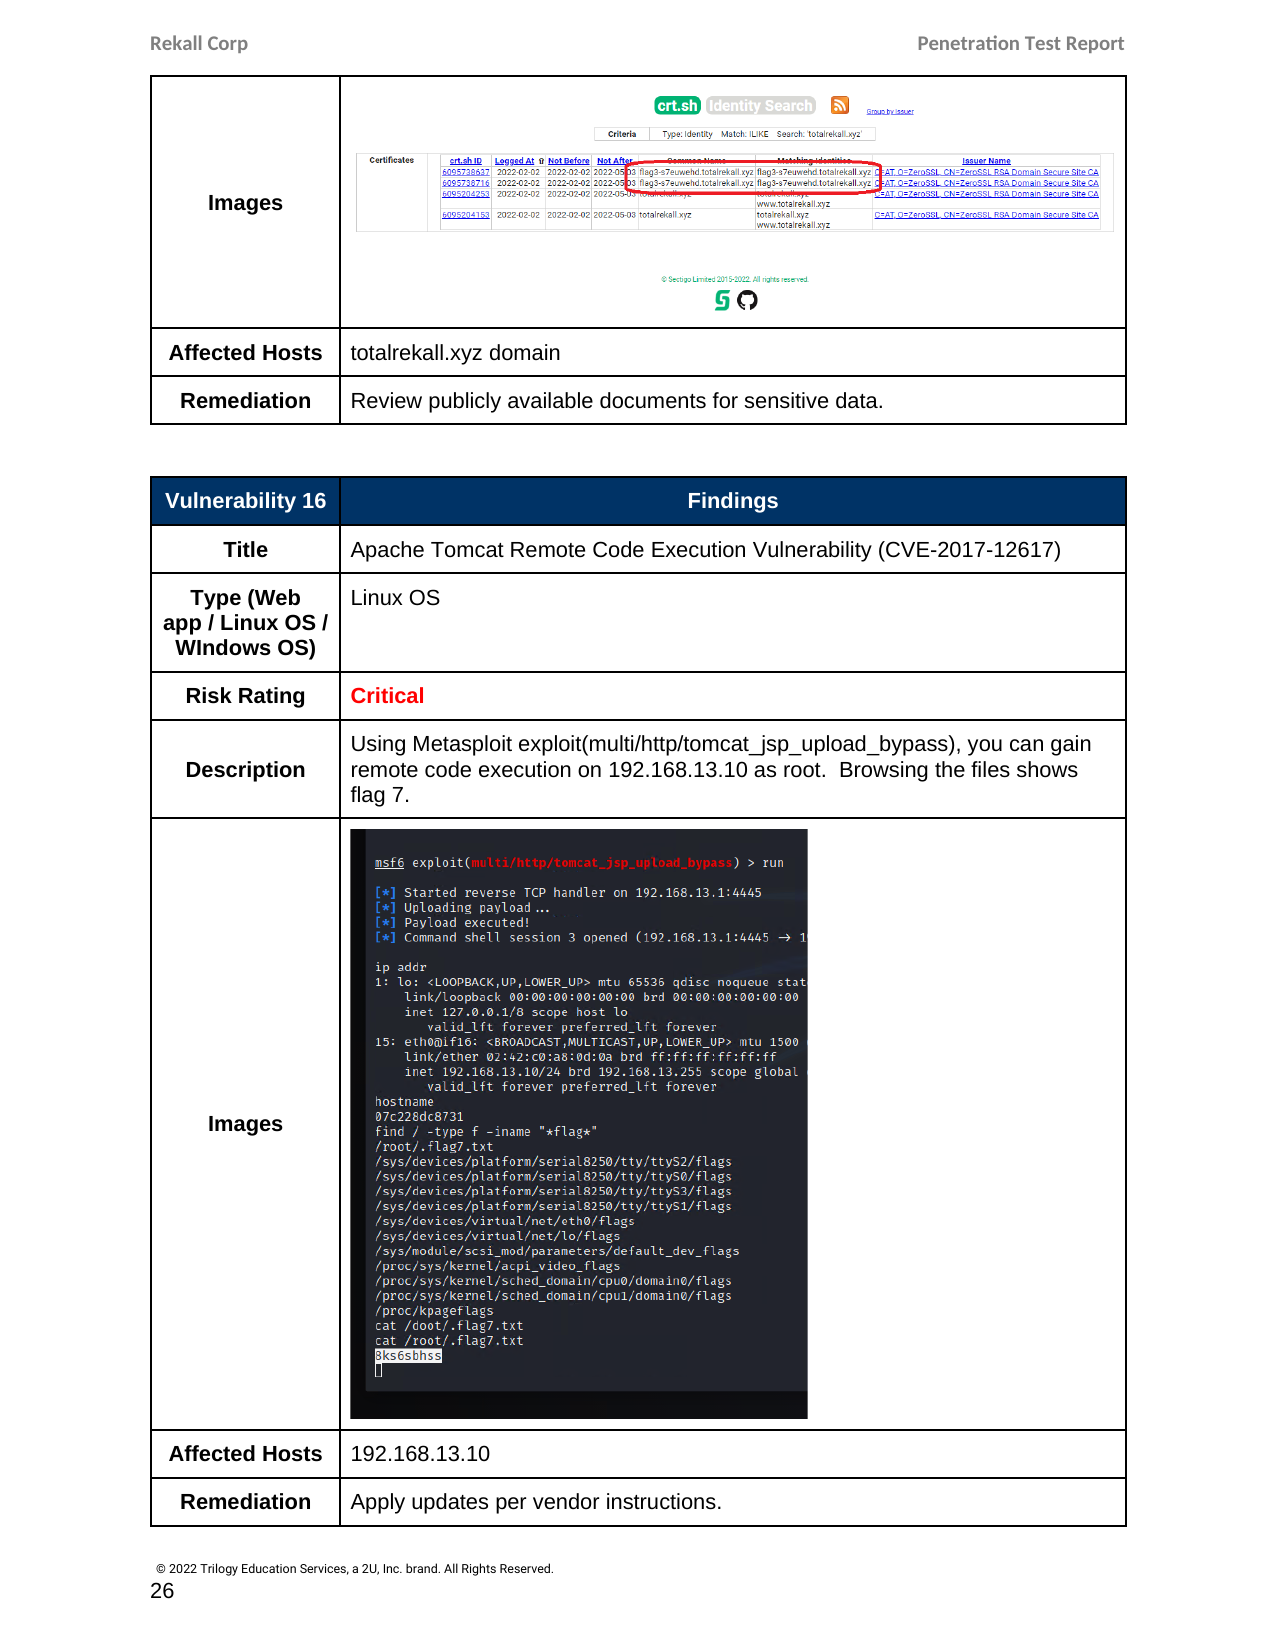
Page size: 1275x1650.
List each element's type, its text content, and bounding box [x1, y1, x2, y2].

table_cell Apache Tomcat Remote Code Execution Vulnerability (CVE-2017-12617) [341, 526, 1125, 572]
table_cell Affected Hosts [152, 329, 339, 375]
table_cell Images [152, 77, 339, 327]
table_cell Images [152, 819, 339, 1428]
table_cell Type (Web app / Linux OS / WIndows OS) [152, 574, 339, 671]
table_cell Description [152, 721, 339, 817]
table_cell Critical [341, 673, 1125, 719]
table_header Vulnerability 16 [152, 478, 339, 524]
table_cell totalrekall.xyz domain [341, 329, 1125, 375]
table_cell [341, 819, 1125, 1428]
table_cell Remediation [152, 1479, 339, 1525]
table_header Findings [341, 478, 1125, 524]
table_cell Risk Rating [152, 673, 339, 719]
table_cell [341, 77, 1125, 327]
table_cell Remediation [152, 377, 339, 423]
picture [350, 829, 808, 1419]
table_cell Linux OS [341, 574, 1125, 671]
table_cell Affected Hosts [152, 1431, 339, 1477]
table_cell Review publicly available documents for sensitive data. [341, 377, 1125, 423]
table_cell Title [152, 526, 339, 572]
picture [350, 87, 1115, 317]
table_cell Using Metasploit exploit(multi/http/tomcat_jsp_upload_bypass), you can gain remote code execution on 192.168.13.10 as root. Browsing the files shows flag 7. [341, 721, 1125, 817]
table_cell Apply updates per vendor instructions. [341, 1479, 1125, 1525]
table_cell 192.168.13.10 [341, 1431, 1125, 1477]
